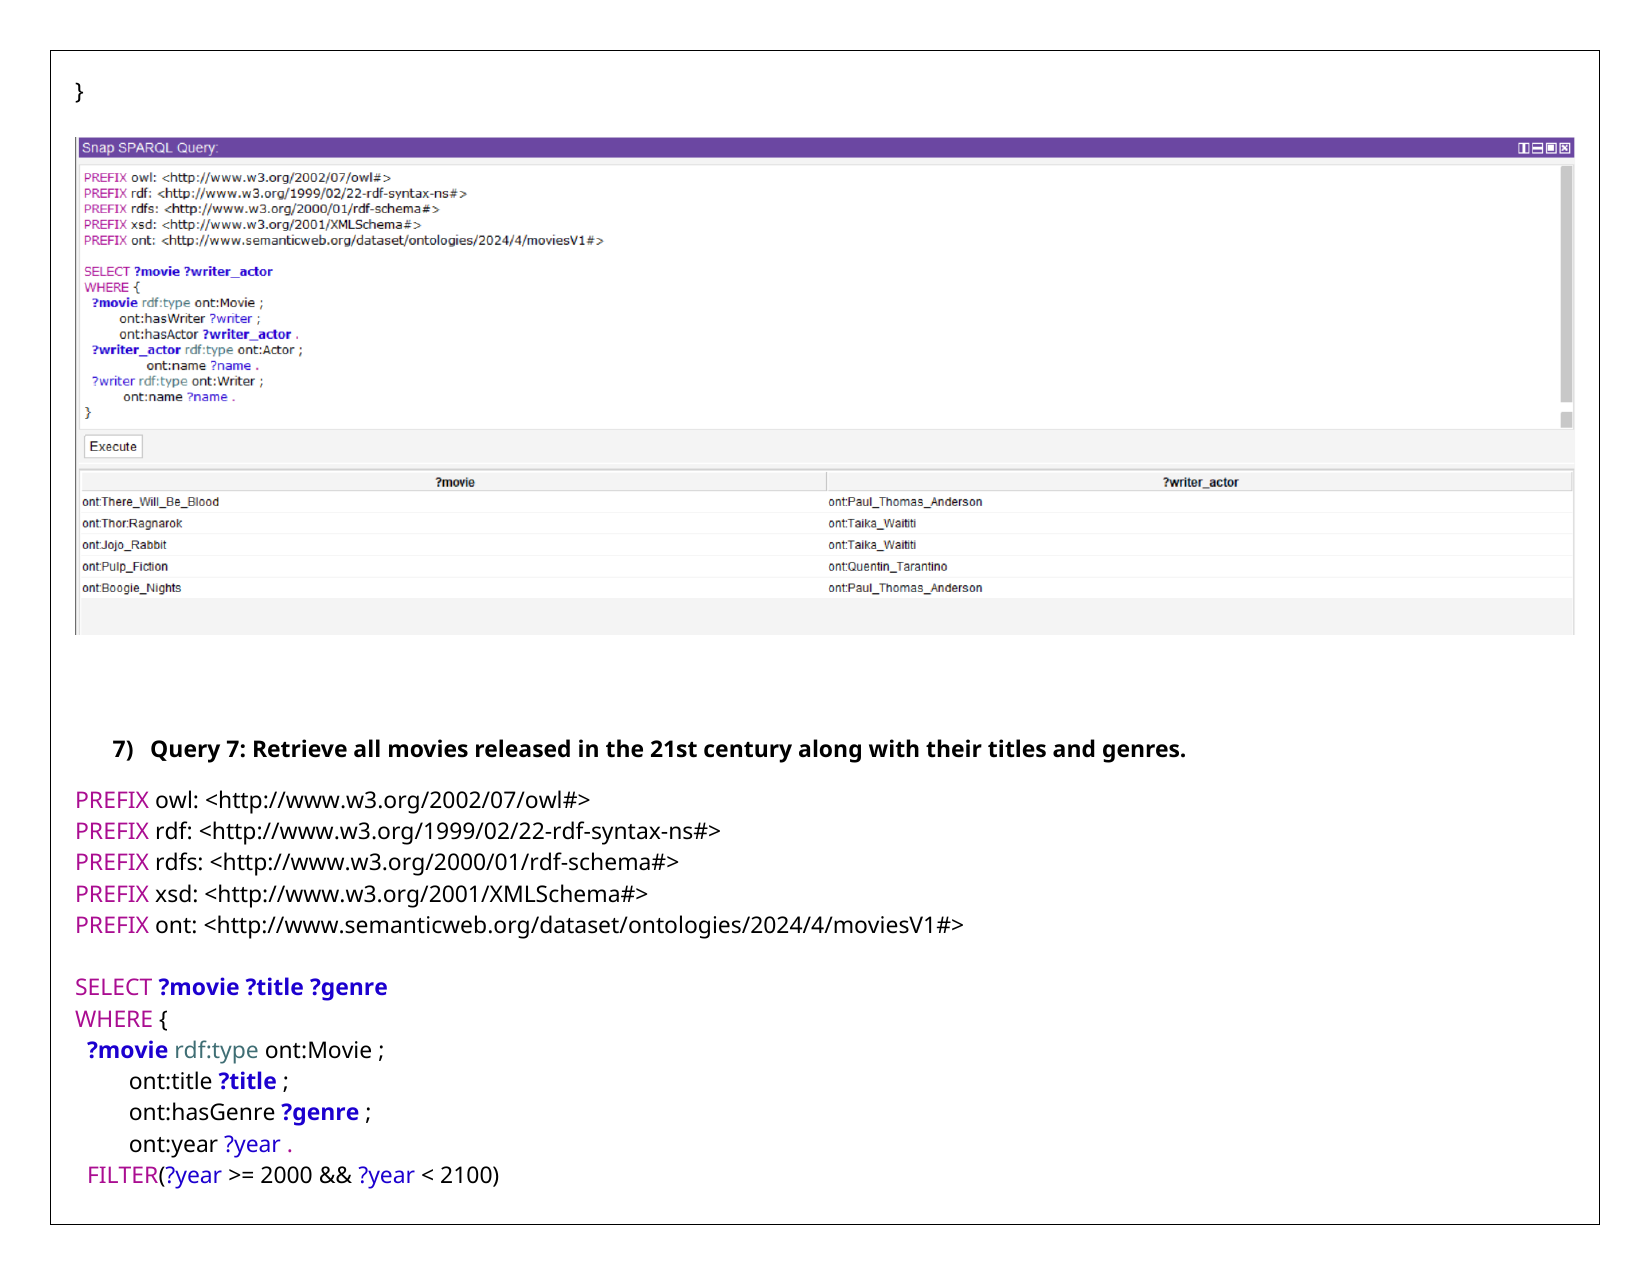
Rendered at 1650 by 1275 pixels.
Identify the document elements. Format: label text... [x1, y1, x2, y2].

text } [75, 75, 1575, 106]
text PREFIX xsd: <http://www.w3.org/2001/XMLSchema#> [75, 877, 1575, 909]
text PREFIX owl: <http://www.w3.org/2002/07/owl#> [75, 784, 1575, 815]
text PREFIX rdfs: <http://www.w3.org/2000/01/rdf-schema#> [75, 846, 1575, 877]
text WHERE { [75, 1002, 1575, 1034]
text PREFIX ont: <http://www.semanticweb.org/dataset/ontologies/2024/4/moviesV1#> [75, 909, 1575, 940]
text PREFIX rdf: <http://www.w3.org/1999/02/22-rdf-syntax-ns#> [75, 815, 1575, 846]
text FILTER(?year >= 2000 && ?year < 2100) [75, 1159, 1575, 1190]
text ?movie rdf:type ont:Movie ; [75, 1034, 1575, 1065]
text ont:title ?title ; [75, 1065, 1575, 1096]
text SELECT ?movie ?title ?genre [75, 971, 1575, 1002]
text ont:year ?year . [75, 1127, 1575, 1159]
list Query 7: Retrieve all movies released in the 21st century along with their titles and genres. [112, 733, 1575, 764]
text ont:hasGenre ?genre ; [75, 1096, 1575, 1127]
